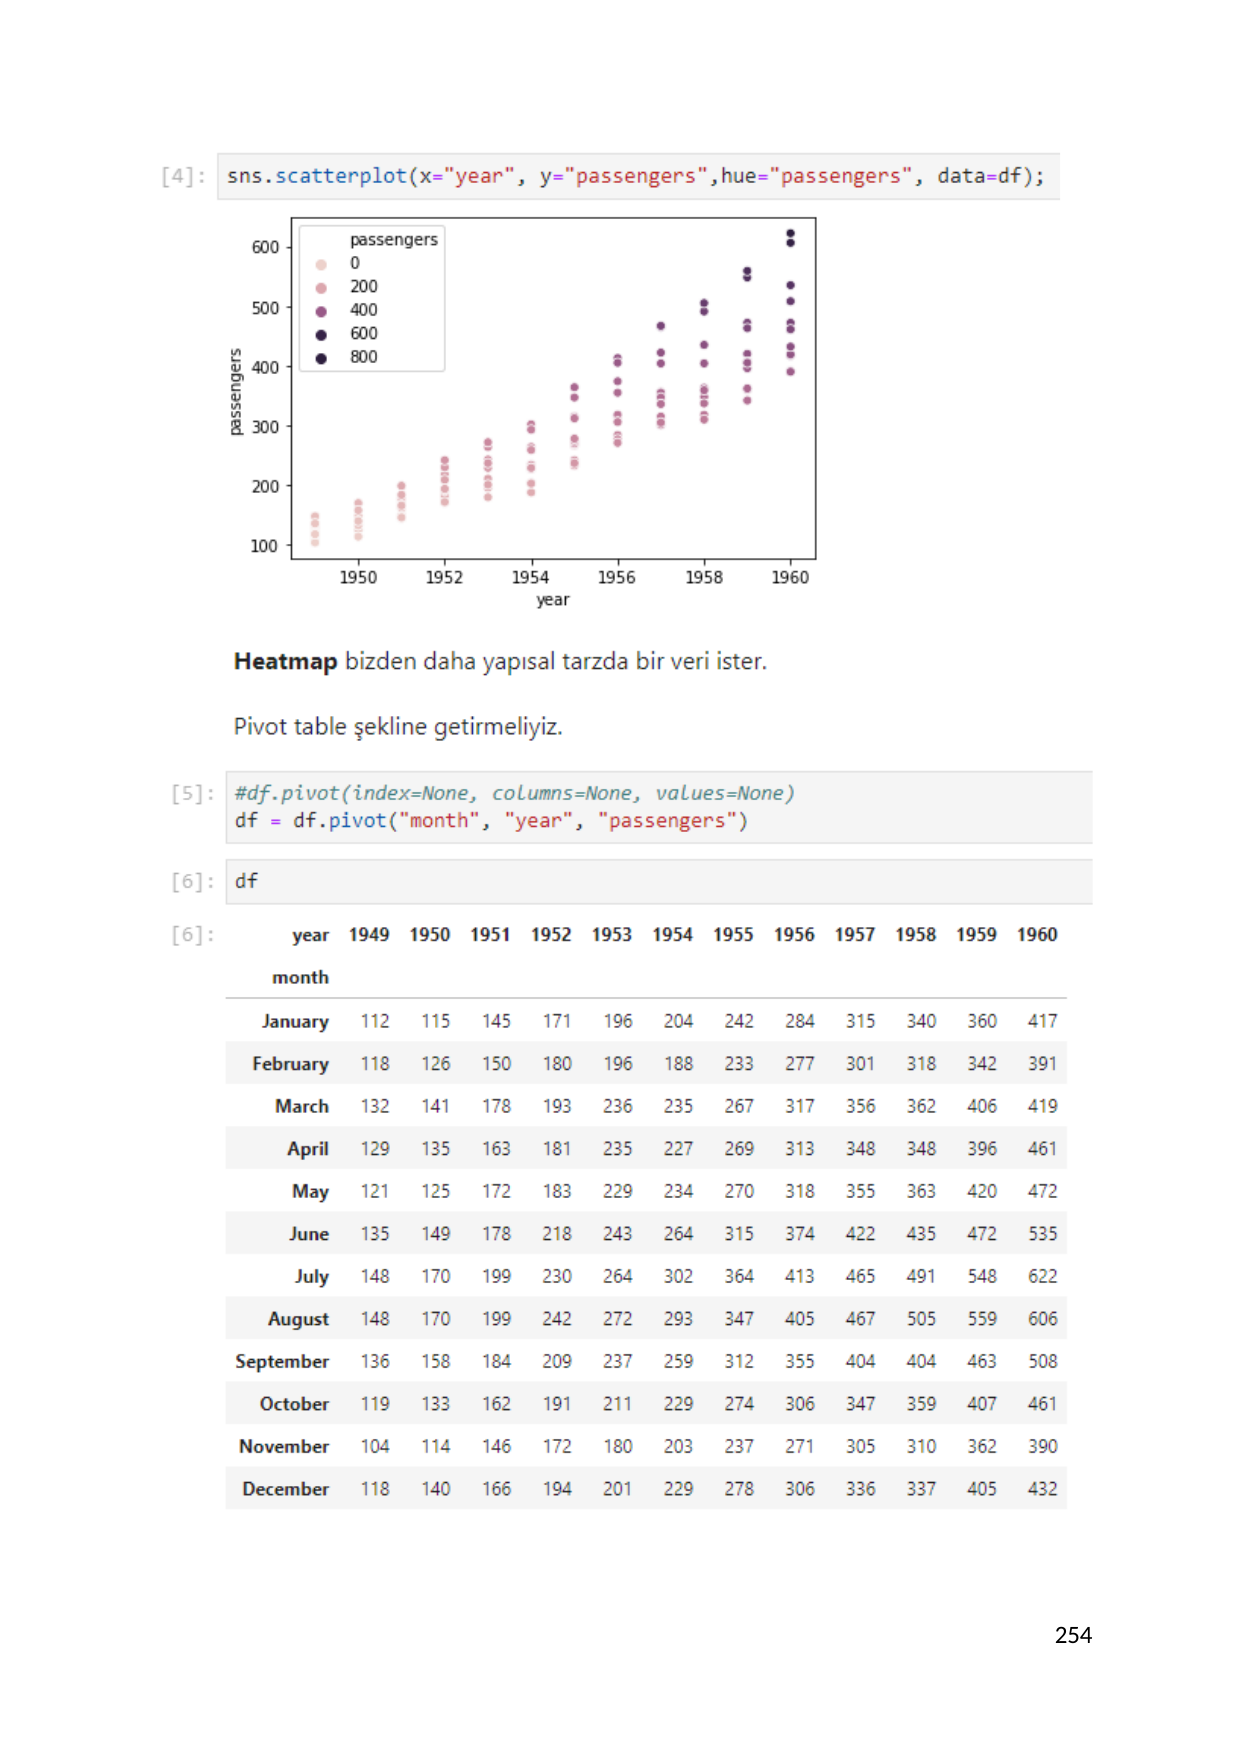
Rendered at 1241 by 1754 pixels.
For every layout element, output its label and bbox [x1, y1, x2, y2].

picture [147, 633, 1093, 1523]
picture [147, 147, 1061, 615]
